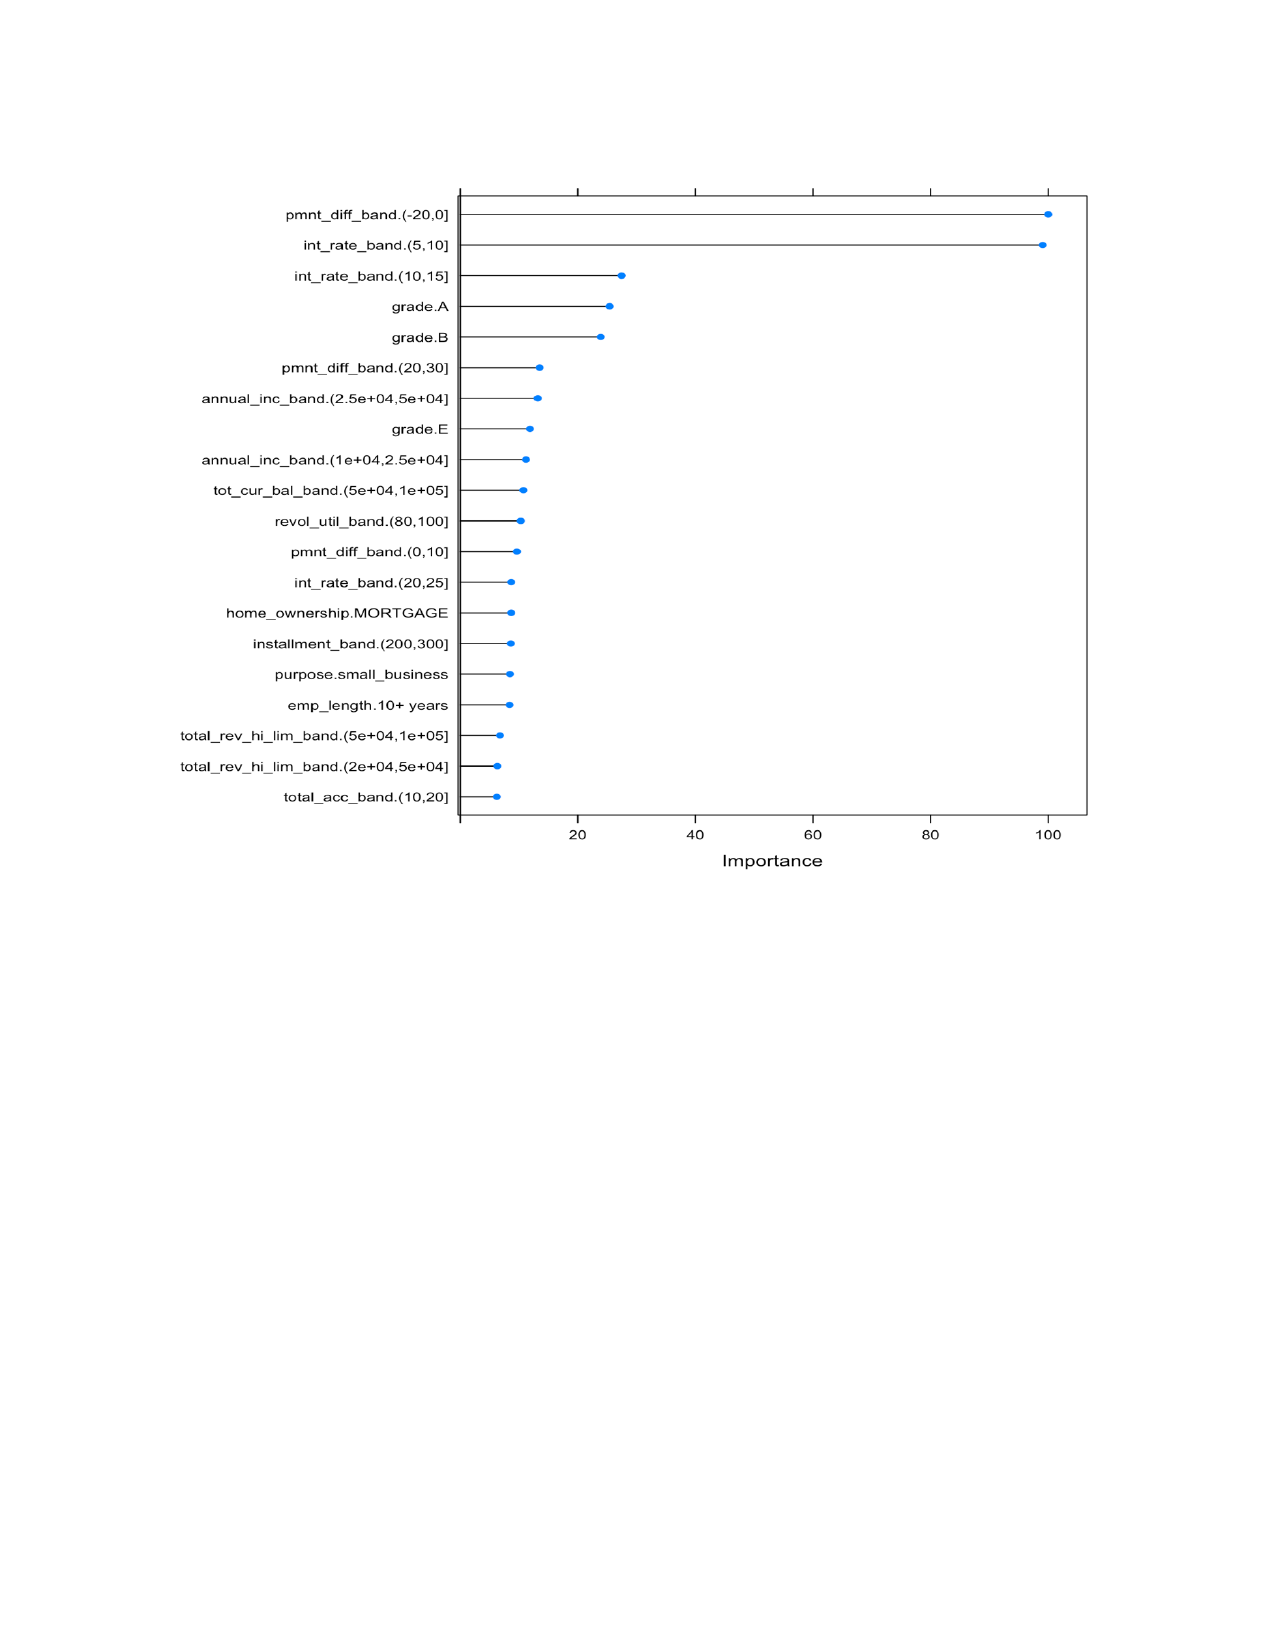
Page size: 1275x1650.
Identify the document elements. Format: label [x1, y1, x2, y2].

picture [150, 150, 1125, 882]
